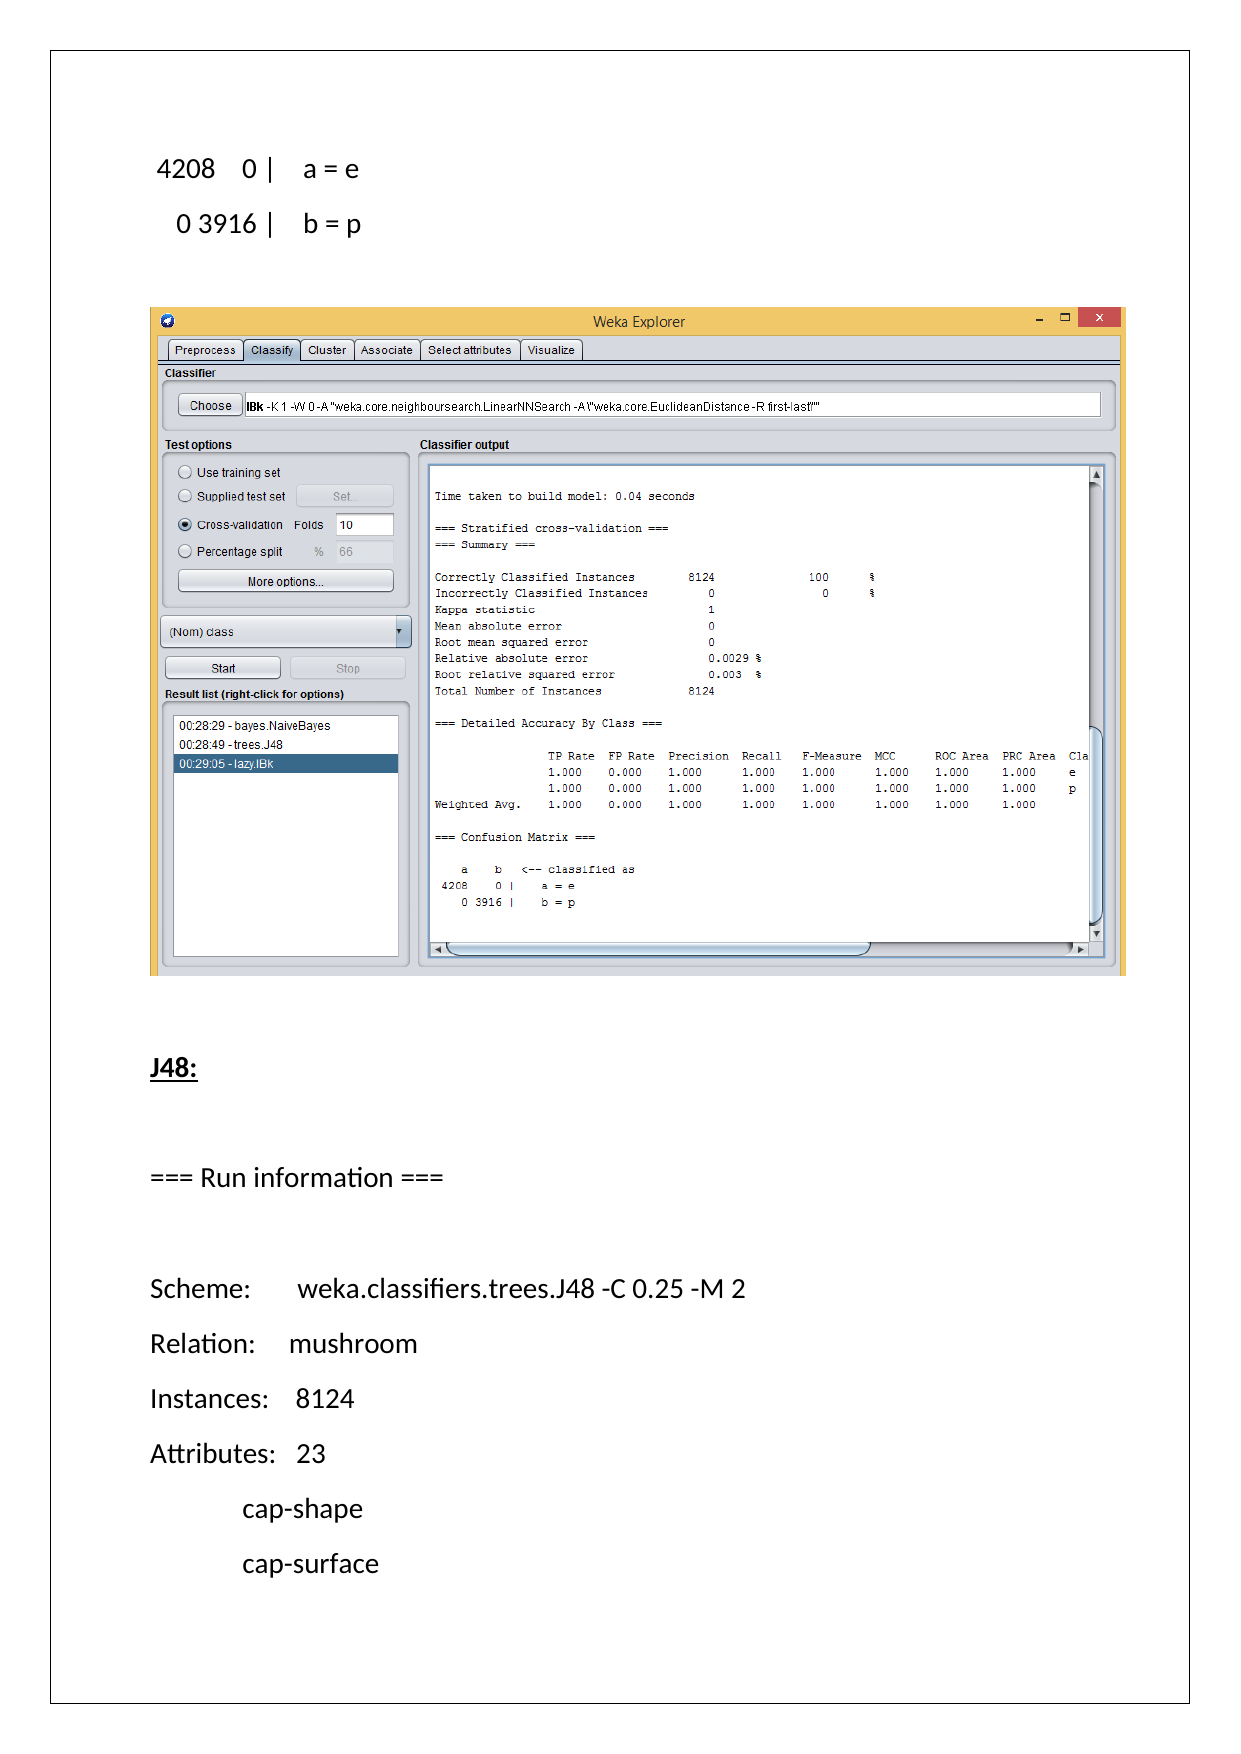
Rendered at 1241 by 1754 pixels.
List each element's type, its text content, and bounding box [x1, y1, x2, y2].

text Scheme: weka.classifiers.trees.J48 -C 0.25 -M 2 [150, 1270, 1090, 1305]
text J48: [150, 1049, 1090, 1085]
text Relation: mushroom [150, 1325, 1090, 1360]
text Instances: 8124 [150, 1380, 1090, 1416]
text === Run information === [150, 1159, 1090, 1195]
picture [150, 307, 1126, 976]
text Attributes: 23 [150, 1435, 1090, 1471]
text cap-surface [150, 1545, 1090, 1581]
text 0 3916 | b = p [150, 205, 1090, 241]
text cap-shape [150, 1490, 1090, 1526]
text 4208 0 | a = e [150, 150, 1090, 186]
